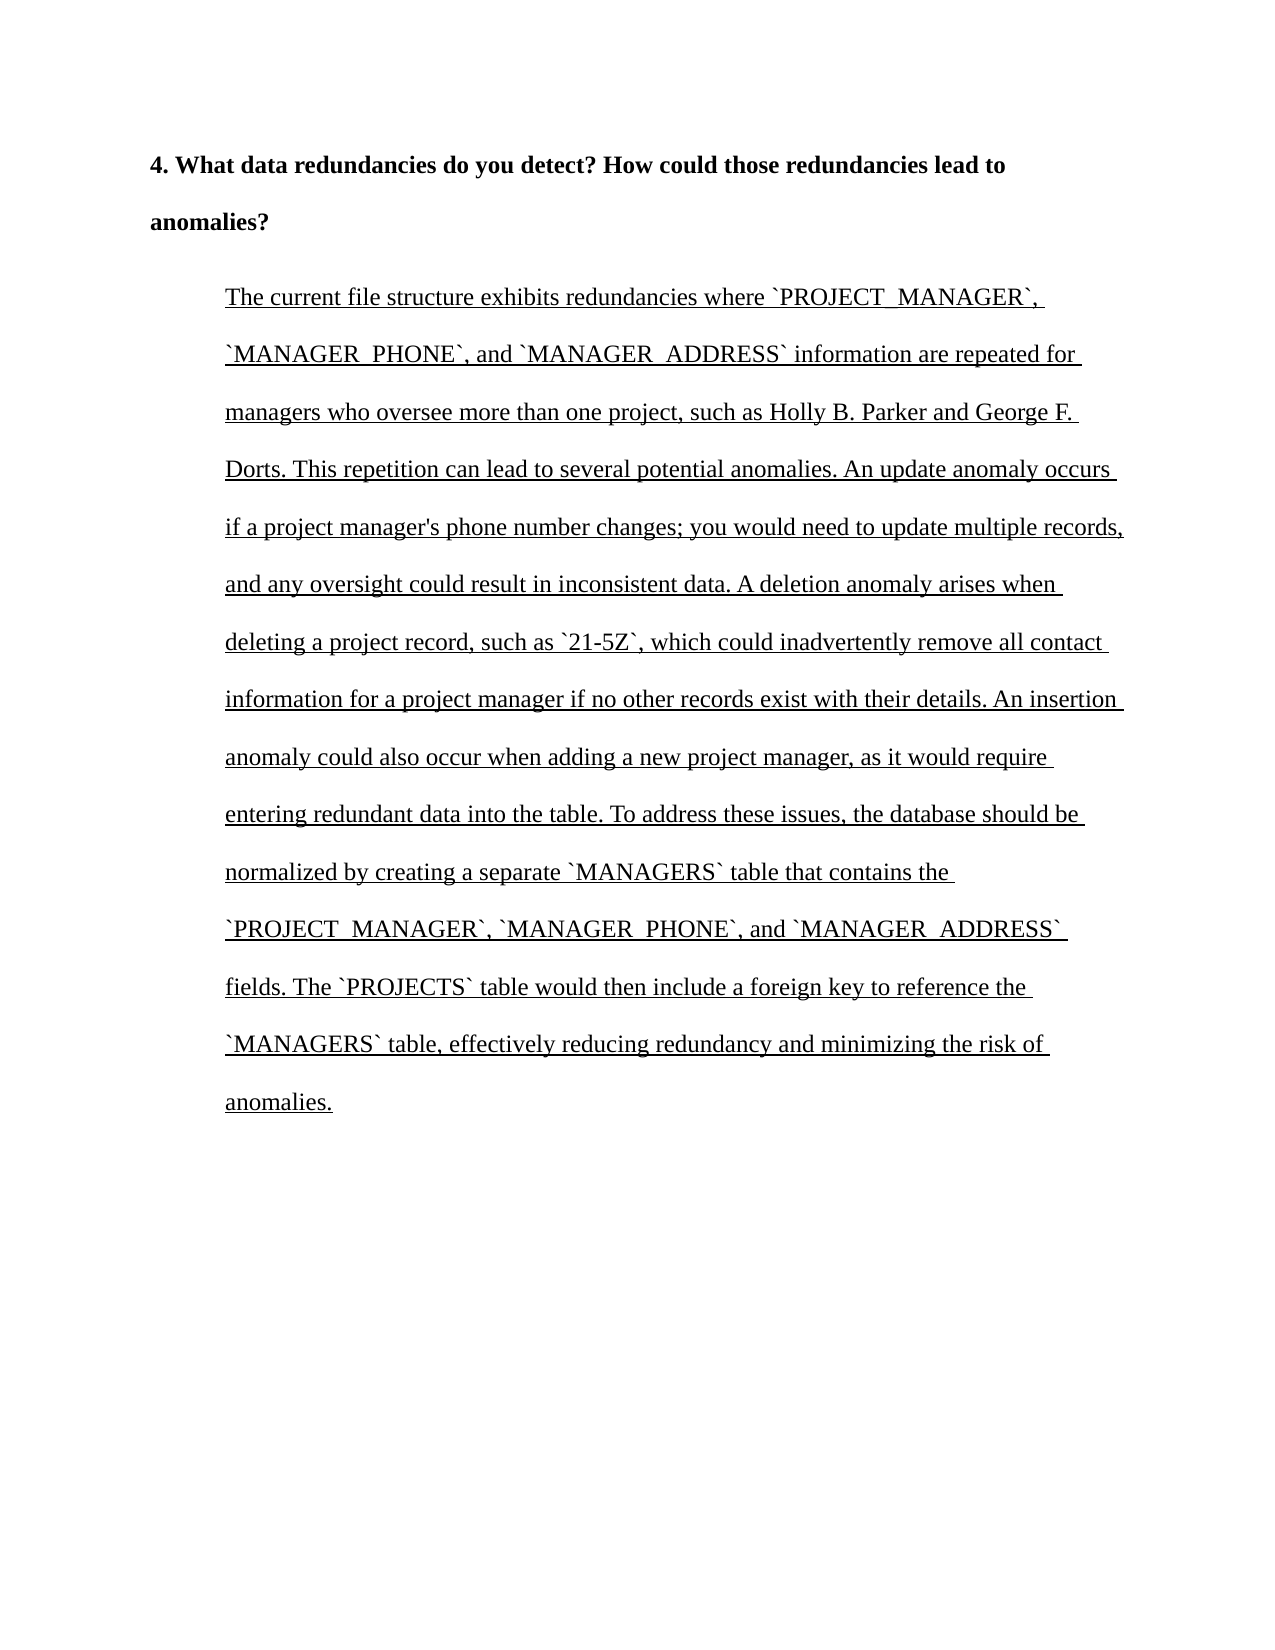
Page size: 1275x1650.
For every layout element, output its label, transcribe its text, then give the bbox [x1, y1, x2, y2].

text The current file structure exhibits redundancies where `PROJECT_MANAGER`, `MANAGER_PHONE`, and `MANAGER_ADDRESS` information are repeated for managers who oversee more than one project, such as Holly B. Parker and George F. Dorts. This repetition can lead to several potential anomalies. An update anomaly occurs if a project manager's phone number changes; you would need to update multiple records, and any oversight could result in inconsistent data. A deletion anomaly arises when deleting a project record, such as `21-5Z`, which could inadvertently remove all contact information for a project manager if no other records exist with their details. An insertion anomaly could also occur when adding a new project manager, as it would require entering redundant data into the table. To address these issues, the database should be normalized by creating a separate `MANAGERS` table that contains the `PROJECT_MANAGER`, `MANAGER_PHONE`, and `MANAGER_ADDRESS` fields. The `PROJECTS` table would then include a foreign key to reference the `MANAGERS` table, effectively reducing redundancy and minimizing the risk of anomalies. [225, 282, 1125, 1115]
text 4. What data redundancies do you detect? How could those redundancies lead to anomalies? [150, 150, 1125, 236]
